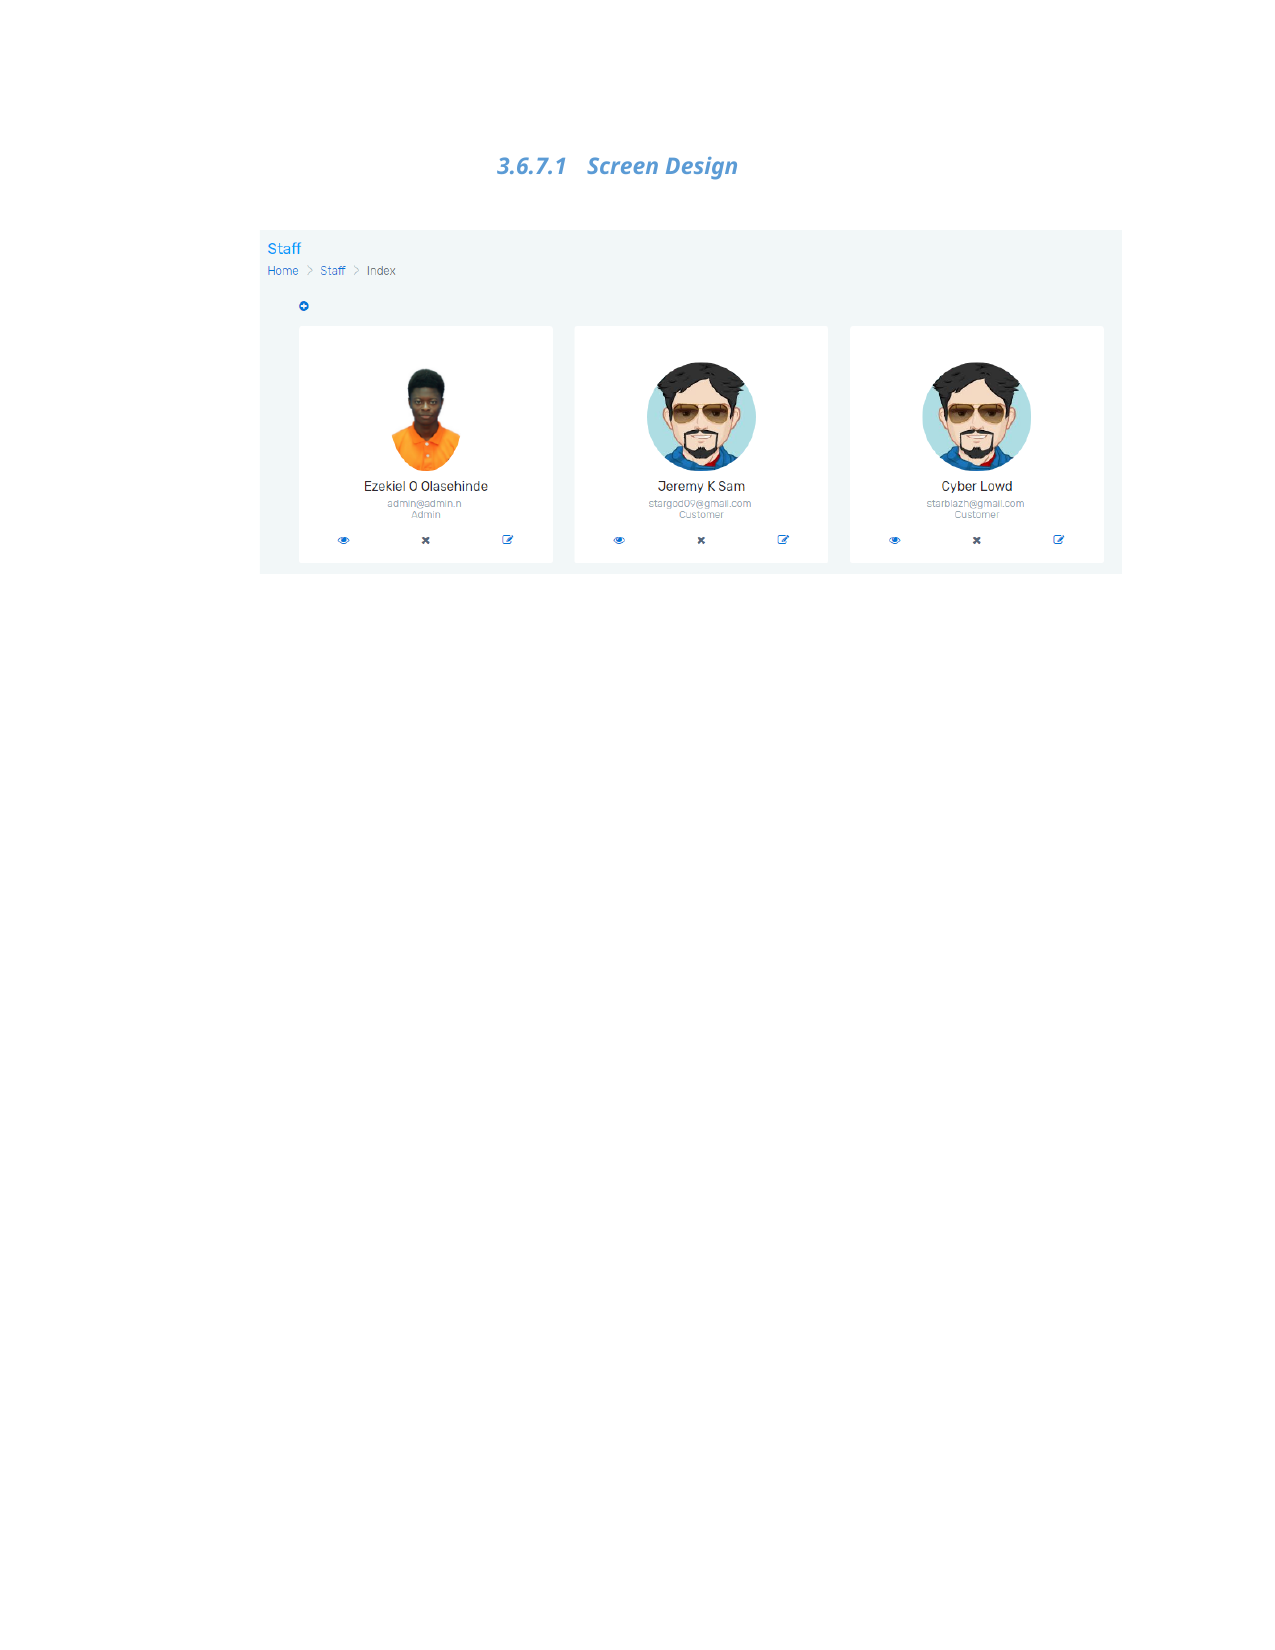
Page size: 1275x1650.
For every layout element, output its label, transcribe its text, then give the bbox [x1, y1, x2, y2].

subtitle Screen Design [497, 150, 1125, 181]
picture [259, 230, 1122, 574]
